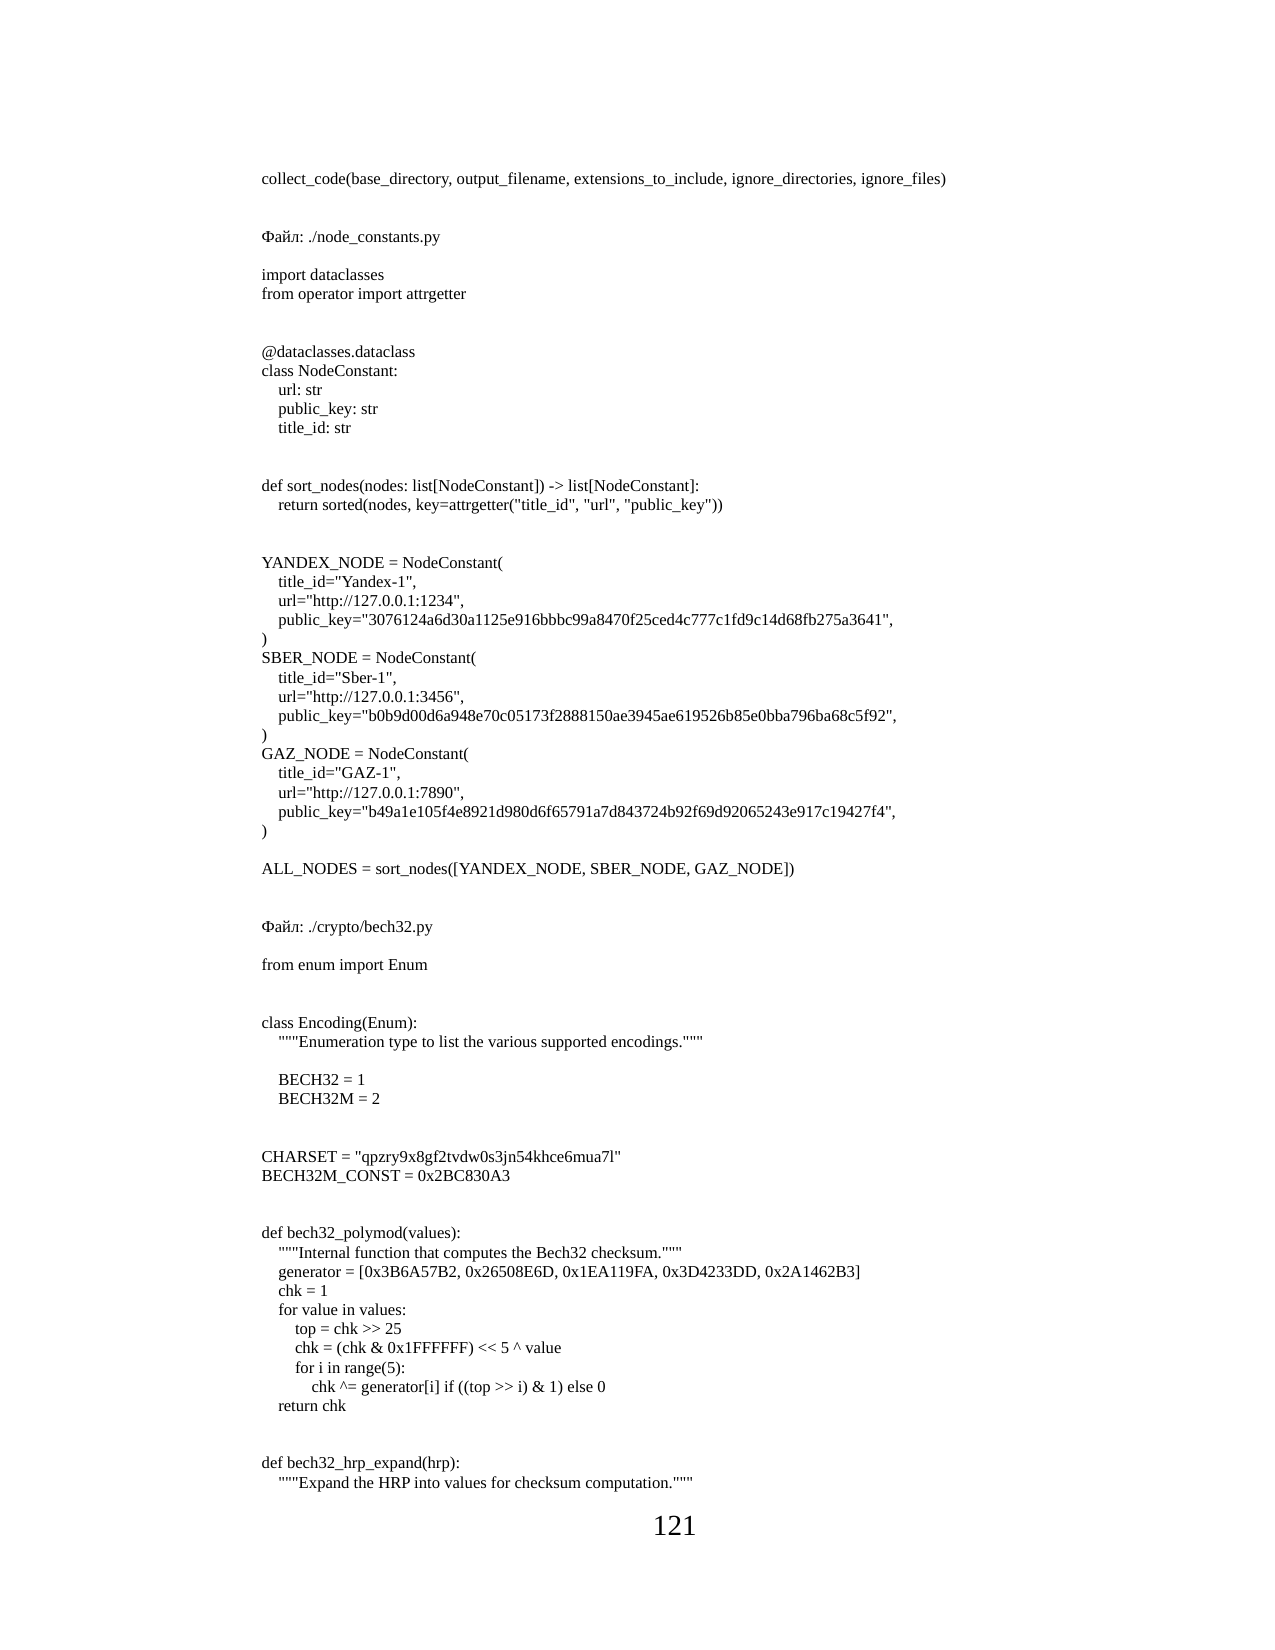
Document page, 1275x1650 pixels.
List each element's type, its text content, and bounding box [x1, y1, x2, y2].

list chk = (chk & 0x1FFFFFF) << 5 ^ value [261, 1338, 1125, 1357]
list chk ^= generator[i] if ((top >> i) & 1) else 0 [261, 1377, 1125, 1396]
list generator = [0x3B6A57B2, 0x26508E6D, 0x1EA119FA, 0x3D4233DD, 0x2A1462B3] [261, 1262, 1125, 1281]
list collect_code(base_directory, output_filename, extensions_to_include, ignore_directories, ignore_files) [261, 169, 1125, 188]
list ) [261, 725, 1125, 744]
list class Encoding(Enum): [261, 1012, 1125, 1032]
list title_id: str [261, 418, 1125, 437]
list def bech32_hrp_expand(hrp): [261, 1453, 1125, 1472]
list chk = 1 [261, 1281, 1125, 1300]
list BECH32M = 2 [261, 1089, 1125, 1108]
list url="http://127.0.0.1:3456", [261, 687, 1125, 706]
list public_key: str [261, 399, 1125, 418]
list return sorted(nodes, key=attrgetter("title_id", "url", "public_key")) [261, 495, 1125, 514]
list class NodeConstant: [261, 361, 1125, 380]
list SBER_NODE = NodeConstant( [261, 648, 1125, 667]
list @dataclasses.dataclass [261, 342, 1125, 361]
list title_id="GAZ-1", [261, 763, 1125, 782]
list import dataclasses [261, 265, 1125, 284]
list def bech32_polymod(values): [261, 1223, 1125, 1242]
list GAZ_NODE = NodeConstant( [261, 744, 1125, 763]
list CHARSET = "qpzry9x8gf2tvdw0s3jn54khce6mua7l" [261, 1147, 1125, 1166]
list ) [261, 629, 1125, 648]
list top = chk >> 25 [261, 1319, 1125, 1338]
list Файл: ./node_constants.py [261, 227, 1125, 246]
list """Expand the HRP into values for checksum computation.""" [261, 1472, 1125, 1492]
list url="http://127.0.0.1:1234", [261, 591, 1125, 610]
list title_id="Yandex-1", [261, 572, 1125, 591]
list return chk [261, 1396, 1125, 1415]
list """Internal function that computes the Bech32 checksum.""" [261, 1242, 1125, 1262]
list BECH32 = 1 [261, 1070, 1125, 1089]
list from operator import attrgetter [261, 284, 1125, 303]
list public_key="b49a1e105f4e8921d980d6f65791a7d843724b92f69d92065243e917c19427f4", [261, 802, 1125, 821]
list YANDEX_NODE = NodeConstant( [261, 552, 1125, 572]
list Файл: ./crypto/bech32.py [261, 917, 1125, 936]
list public_key="3076124a6d30a1125e916bbbc99a8470f25ced4c777c1fd9c14d68fb275a3641", [261, 610, 1125, 629]
list url="http://127.0.0.1:7890", [261, 782, 1125, 802]
list for i in range(5): [261, 1357, 1125, 1377]
list title_id="Sber-1", [261, 667, 1125, 687]
list from enum import Enum [261, 955, 1125, 974]
list ) [261, 821, 1125, 840]
list """Enumeration type to list the various supported encodings.""" [261, 1032, 1125, 1051]
list def sort_nodes(nodes: list[NodeConstant]) -> list[NodeConstant]: [261, 476, 1125, 495]
list ALL_NODES = sort_nodes([YANDEX_NODE, SBER_NODE, GAZ_NODE]) [261, 859, 1125, 878]
list public_key="b0b9d00d6a948e70c05173f2888150ae3945ae619526b85e0bba796ba68c5f92", [261, 706, 1125, 725]
list url: str [261, 380, 1125, 399]
list for value in values: [261, 1300, 1125, 1319]
list BECH32M_CONST = 0x2BC830A3 [261, 1166, 1125, 1185]
